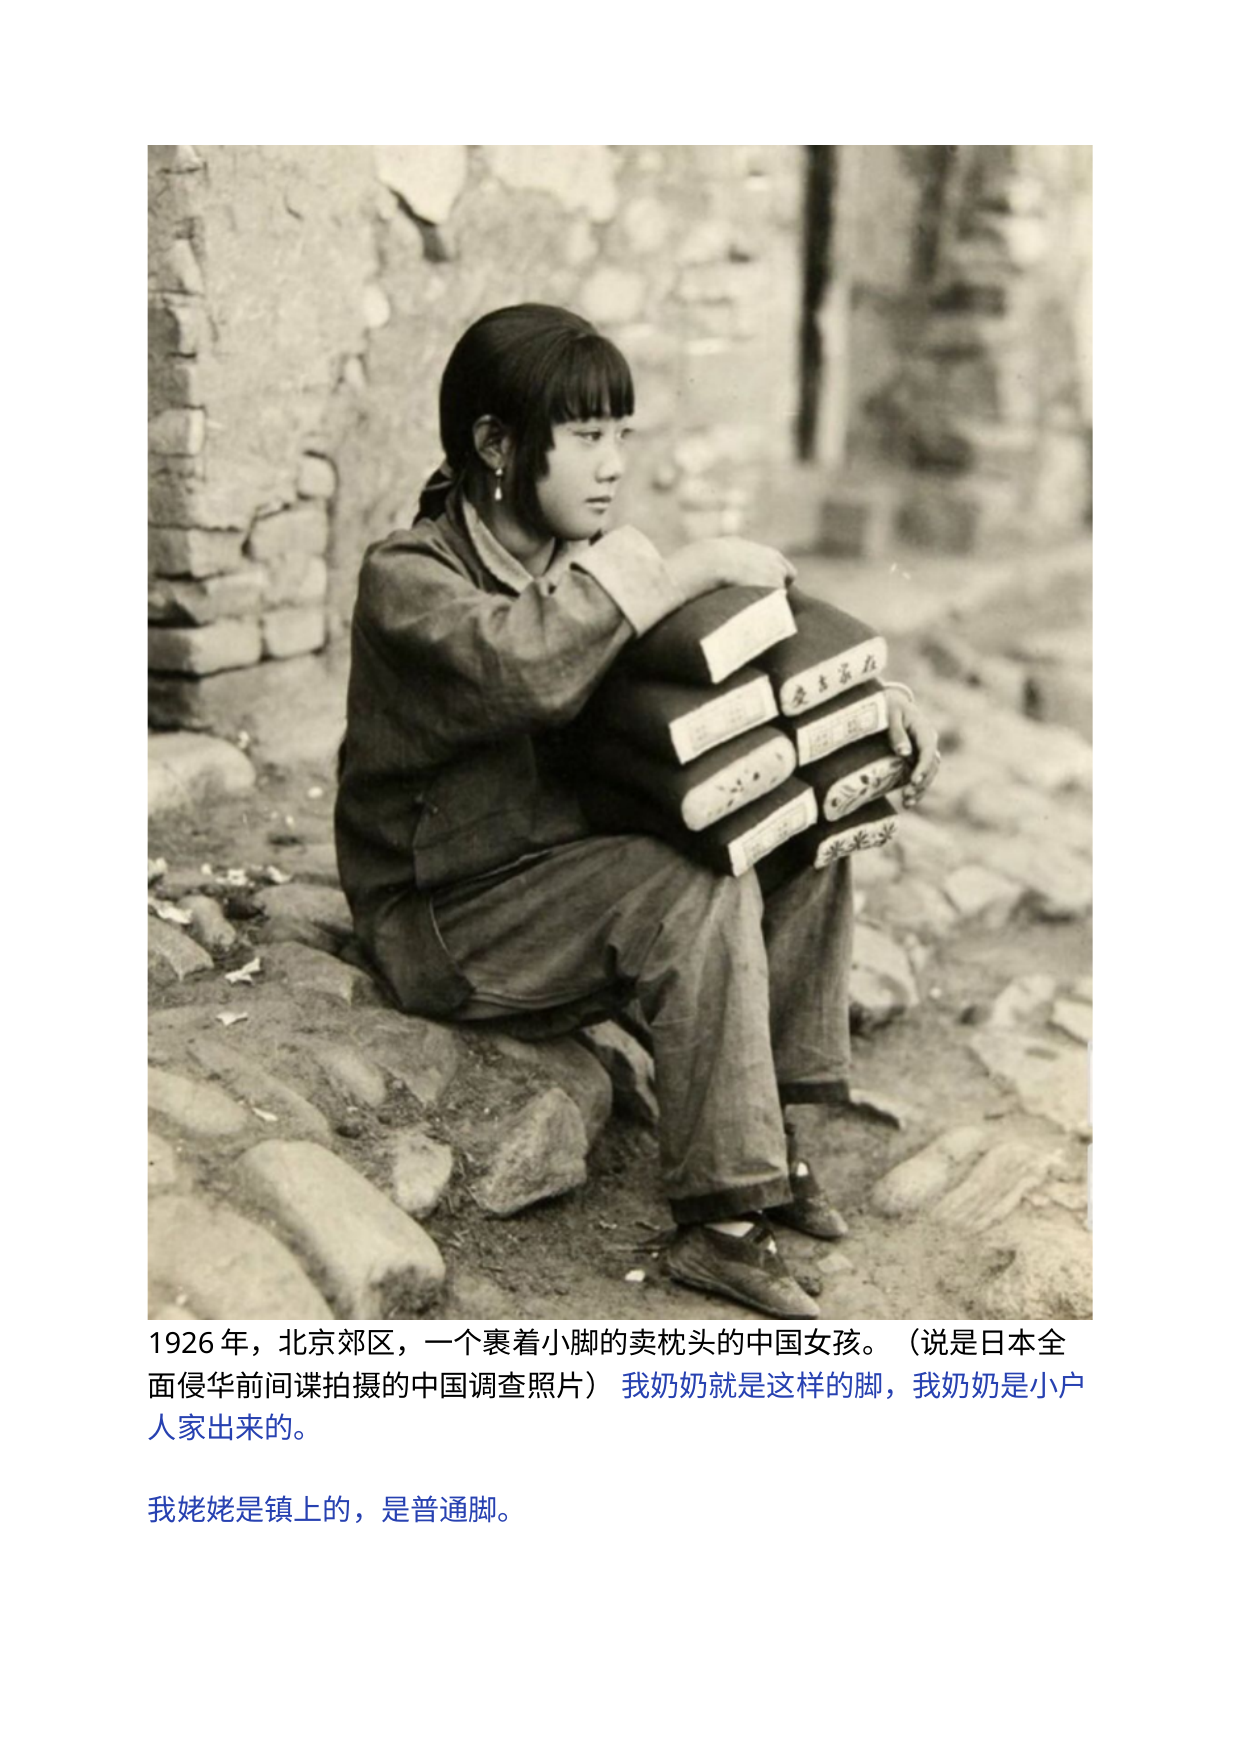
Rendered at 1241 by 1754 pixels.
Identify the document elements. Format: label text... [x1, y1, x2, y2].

picture [147, 145, 1093, 1320]
text 我也不知道自己为什么突然钻入了牛角尖，回头看看，觉得真是笑话，我最郁闷的是证券公司的负责人，是个美女姐姐，她对我印象很深，来我们书店打过卡，她一直都觉得懂懂是个很睿智的人，可是，我跟她分享我发明的永动机，她会不会从心底怀疑自己的判断：我草，这个男人原来是个草包。另外，说一句，量化交易亏损的，多的是。同事每天给我发的打卡数据。4，1926年，北京郊区，一个裹着小脚的卖枕头的中国女孩。（说是日本全面侵华前间谍拍摄的中国调查照片） ​​​我奶奶就是这样的脚，我奶奶是小户人家出来的。 [148, 1320, 1093, 1447]
text 我姥姥是镇上的，是普通脚。 [148, 1486, 1093, 1529]
